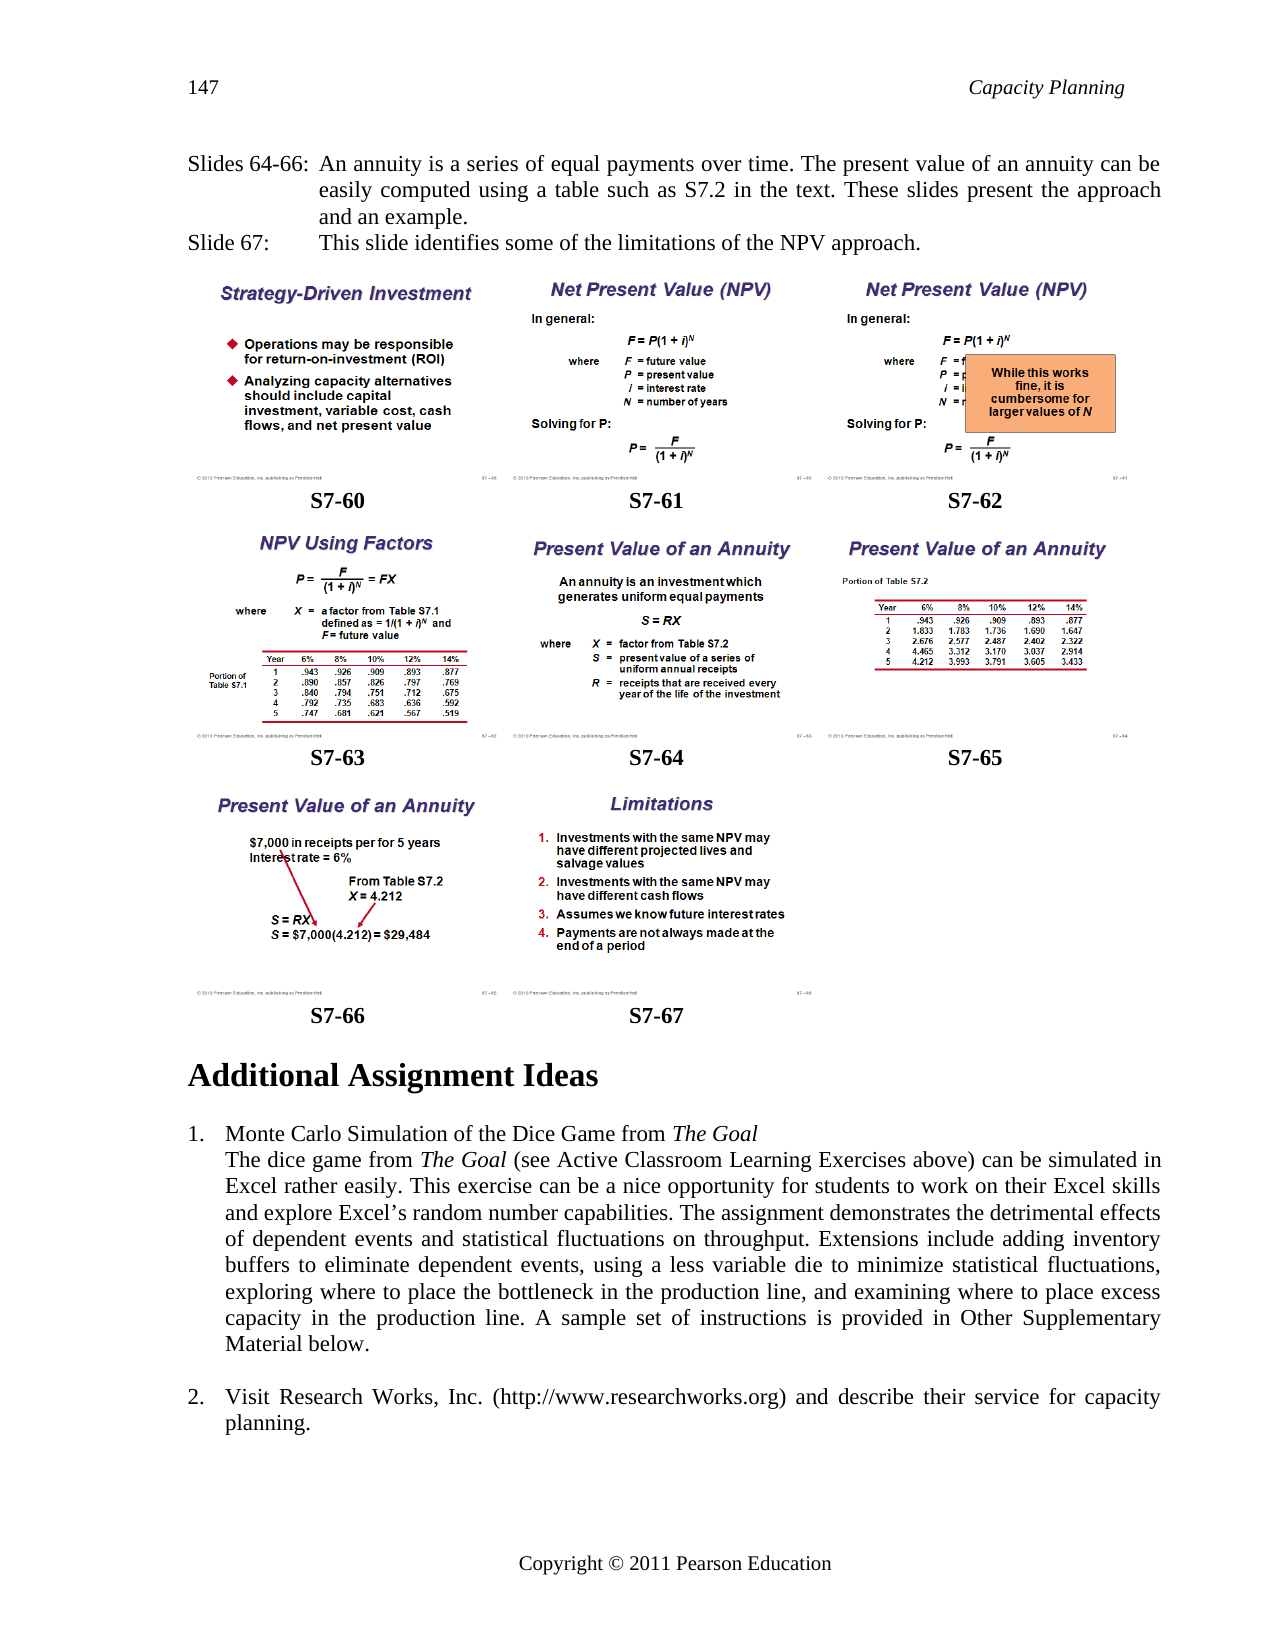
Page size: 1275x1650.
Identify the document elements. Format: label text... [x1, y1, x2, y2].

picture [187, 513, 1135, 745]
picture [187, 770, 819, 1002]
text Additional Assignment Ideas [187, 1055, 1162, 1093]
text 2. Visit Research Works, Inc. (http://www.researchworks.org) and describe their service for capacity planning. [187, 1383, 1162, 1436]
text Slides 64-66: An annuity is a series of equal payments over time. The present value of an annuity can be easily computed using a table such as S7.2 in the text. These slides present the approach and an example. [187, 150, 1162, 229]
text S7-60 S7-61 S7-62 [187, 487, 1162, 513]
text Slide 67: This slide identifies some of the limitations of the NPV approach. [187, 229, 1162, 255]
text S7-66 S7-67 [187, 1002, 1162, 1028]
text 1. Monte Carlo Simulation of the Dice Game from The Goal [187, 1119, 1162, 1146]
text The dice game from The Goal (see Active Classroom Learning Exercises above) can be simulated in Excel rather easily. This exercise can be a nice opportunity for students to work on their Excel skills and explore Excel’s random number capabilities. The assignment demonstrates the detrimental effects of dependent events and statistical fluctuations on throughput. Extensions include adding inventory buffers to eliminate dependent events, using a less variable die to minimize statistical fluctuations, exploring where to place the bottleneck in the production line, and examining where to place excess capacity in the production line. A sample set of instructions is provided in Other Supplementary Material below. [187, 1146, 1162, 1357]
picture [187, 255, 1135, 487]
text S7-63 S7-64 S7-65 [187, 744, 1162, 771]
